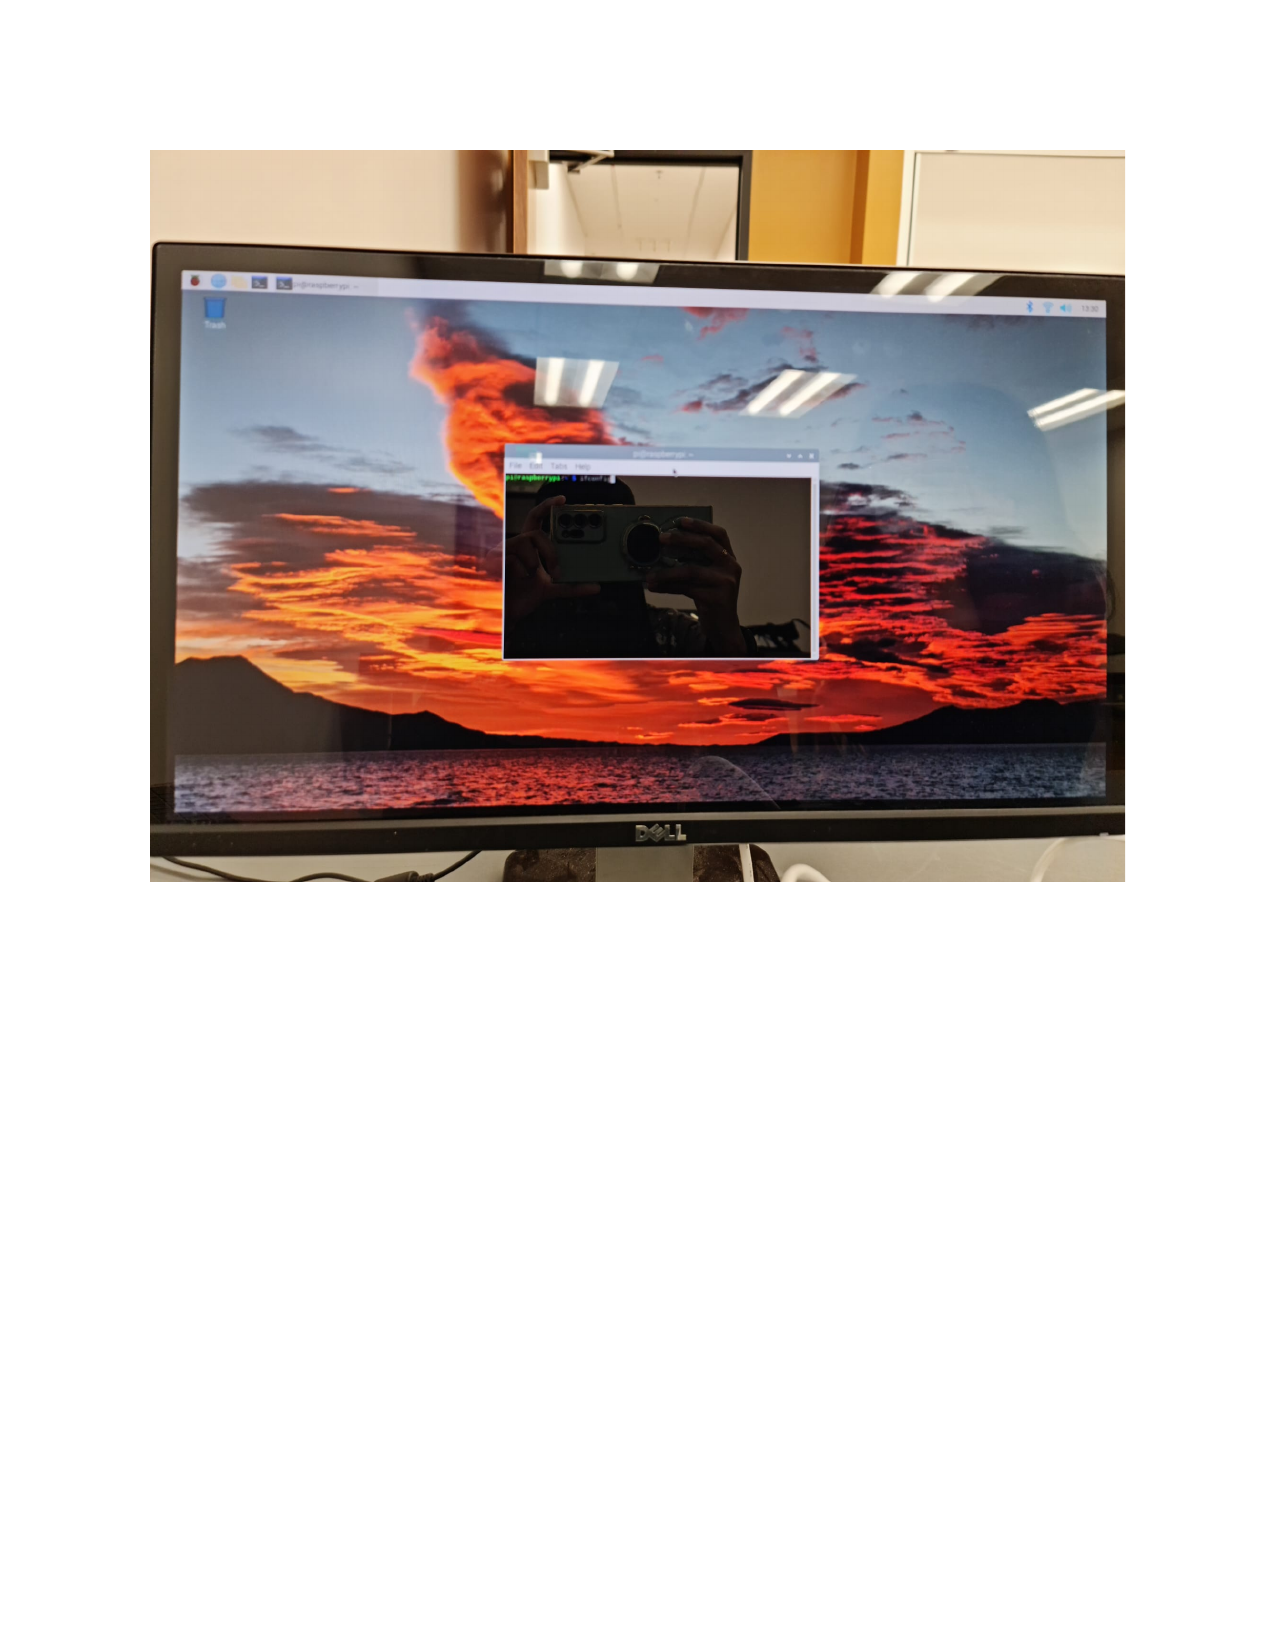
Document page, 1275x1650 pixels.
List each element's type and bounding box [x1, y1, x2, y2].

picture [150, 150, 1125, 882]
